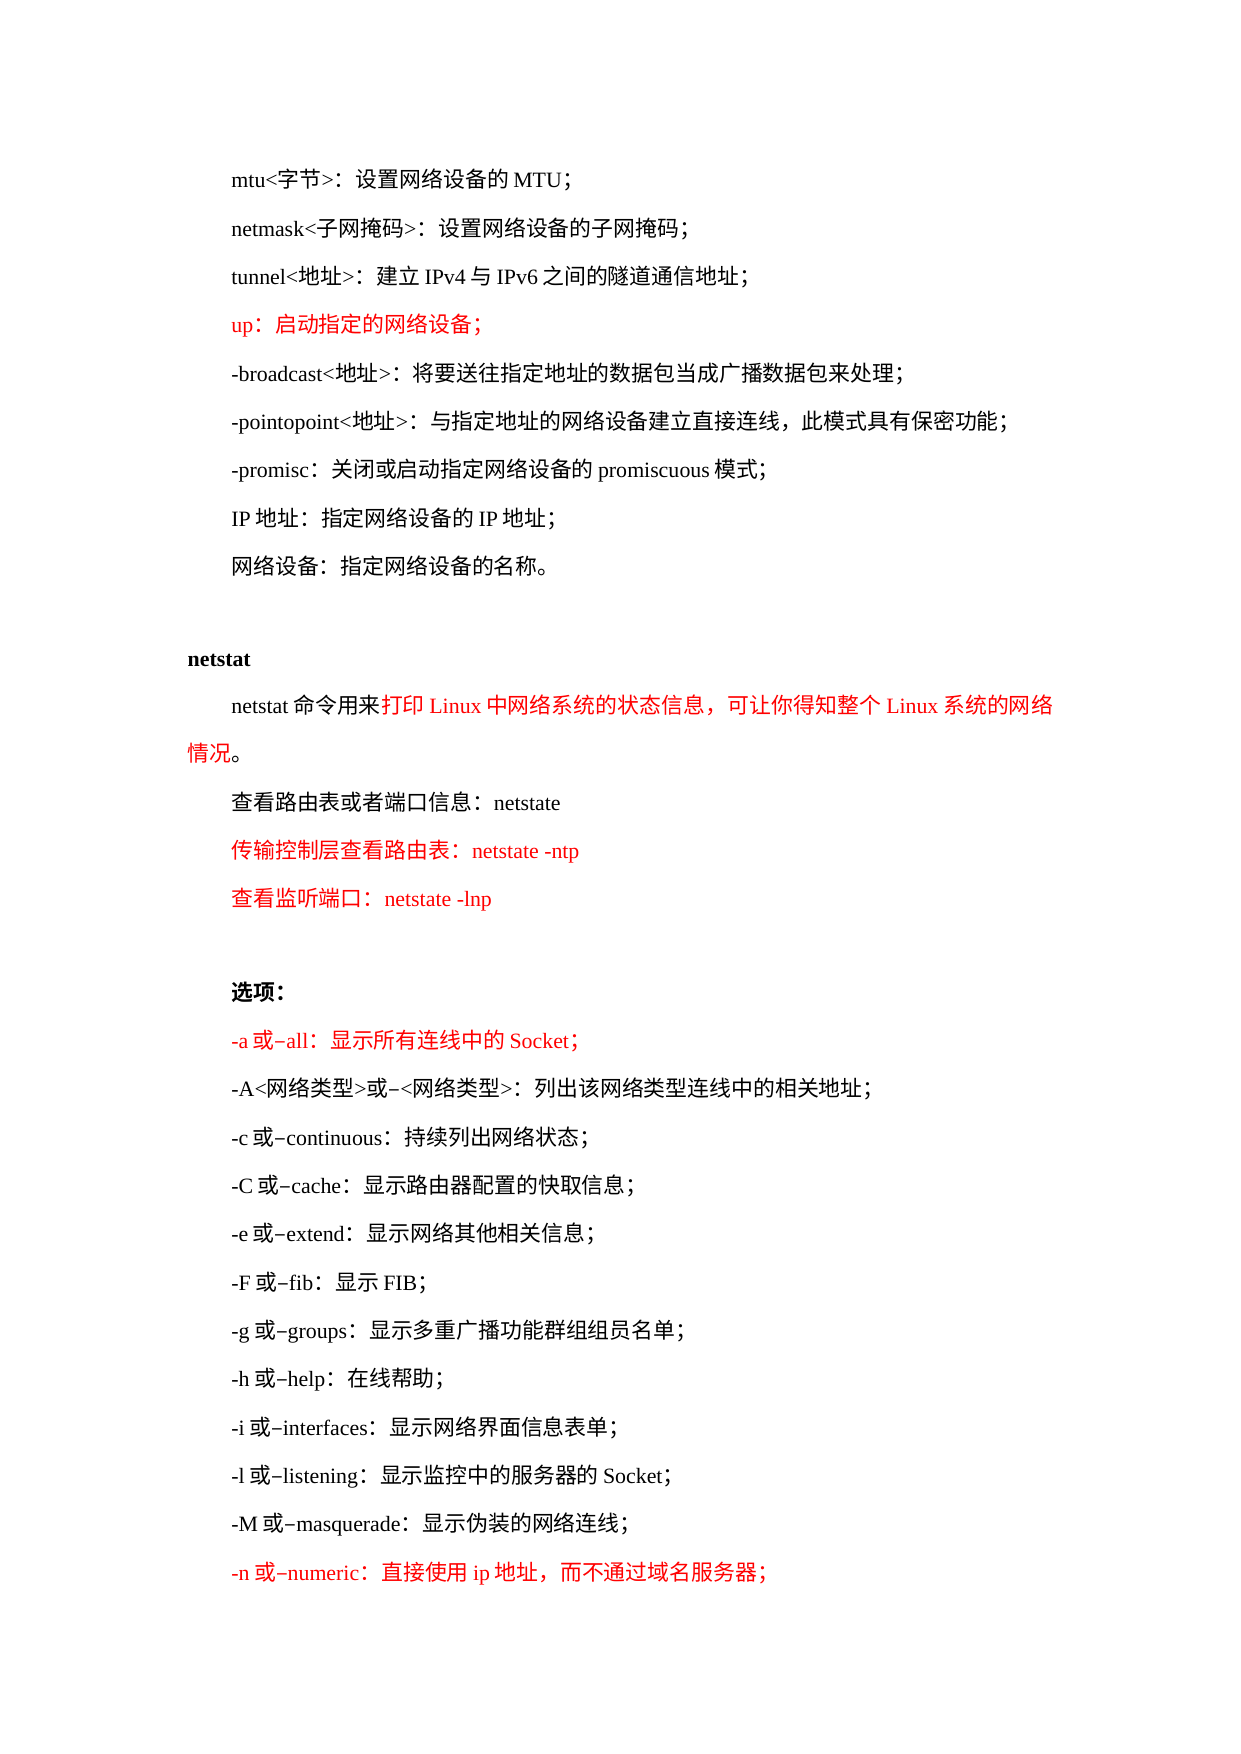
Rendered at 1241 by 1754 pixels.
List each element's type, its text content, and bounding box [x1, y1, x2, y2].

text -i或–interfaces：显示网络界面信息表单； [187, 1409, 1053, 1442]
text mtu<字节>：设置网络设备的MTU； [187, 162, 1053, 194]
text -a或–all：显示所有连线中的Socket； [187, 1023, 1053, 1055]
text -h或–help：在线帮助； [187, 1361, 1053, 1393]
text -g或–groups：显示多重广播功能群组组员名单； [187, 1313, 1053, 1345]
text -n或–numeric：直接使用ip地址，而不通过域名服务器； [187, 1554, 1053, 1587]
text 查看路由表或者端口信息：netstate [187, 784, 1053, 817]
text 网络设备：指定网络设备的名称。 [187, 549, 1053, 581]
text tunnel<地址>：建立IPv4与IPv6之间的隧道通信地址； [187, 259, 1053, 291]
text IP地址：指定网络设备的IP地址； [187, 500, 1053, 533]
text -promisc：关闭或启动指定网络设备的promiscuous模式； [187, 452, 1053, 484]
text 查看监听端口：netstate -lnp [187, 881, 1053, 913]
text -pointopoint<地址>：与指定地址的网络设备建立直接连线，此模式具有保密功能； [187, 404, 1053, 436]
text -l或–listening：显示监控中的服务器的Socket； [187, 1458, 1053, 1490]
text -c或–continuous：持续列出网络状态； [187, 1119, 1053, 1152]
text -e或–extend：显示网络其他相关信息； [187, 1216, 1053, 1248]
text 选项： [187, 974, 1053, 1007]
text -A<网络类型>或–<网络类型>：列出该网络类型连线中的相关地址； [187, 1071, 1053, 1103]
text -M或–masquerade：显示伪装的网络连线； [187, 1506, 1053, 1538]
text up：启动指定的网络设备； [187, 307, 1053, 339]
text -C或–cache：显示路由器配置的快取信息； [187, 1168, 1053, 1200]
text -F或–fib：显示FIB； [187, 1264, 1053, 1297]
text netmask<子网掩码>：设置网络设备的子网掩码； [187, 210, 1053, 243]
text netstat命令用来打印Linux中网络系统的状态信息，可让你得知整个Linux系统的网络情况。 [187, 687, 1053, 768]
text -broadcast<地址>：将要送往指定地址的数据包当成广播数据包来处理； [187, 355, 1053, 388]
text 传输控制层查看路由表：netstate -ntp [187, 833, 1053, 865]
subtitle netstat [187, 642, 1053, 674]
